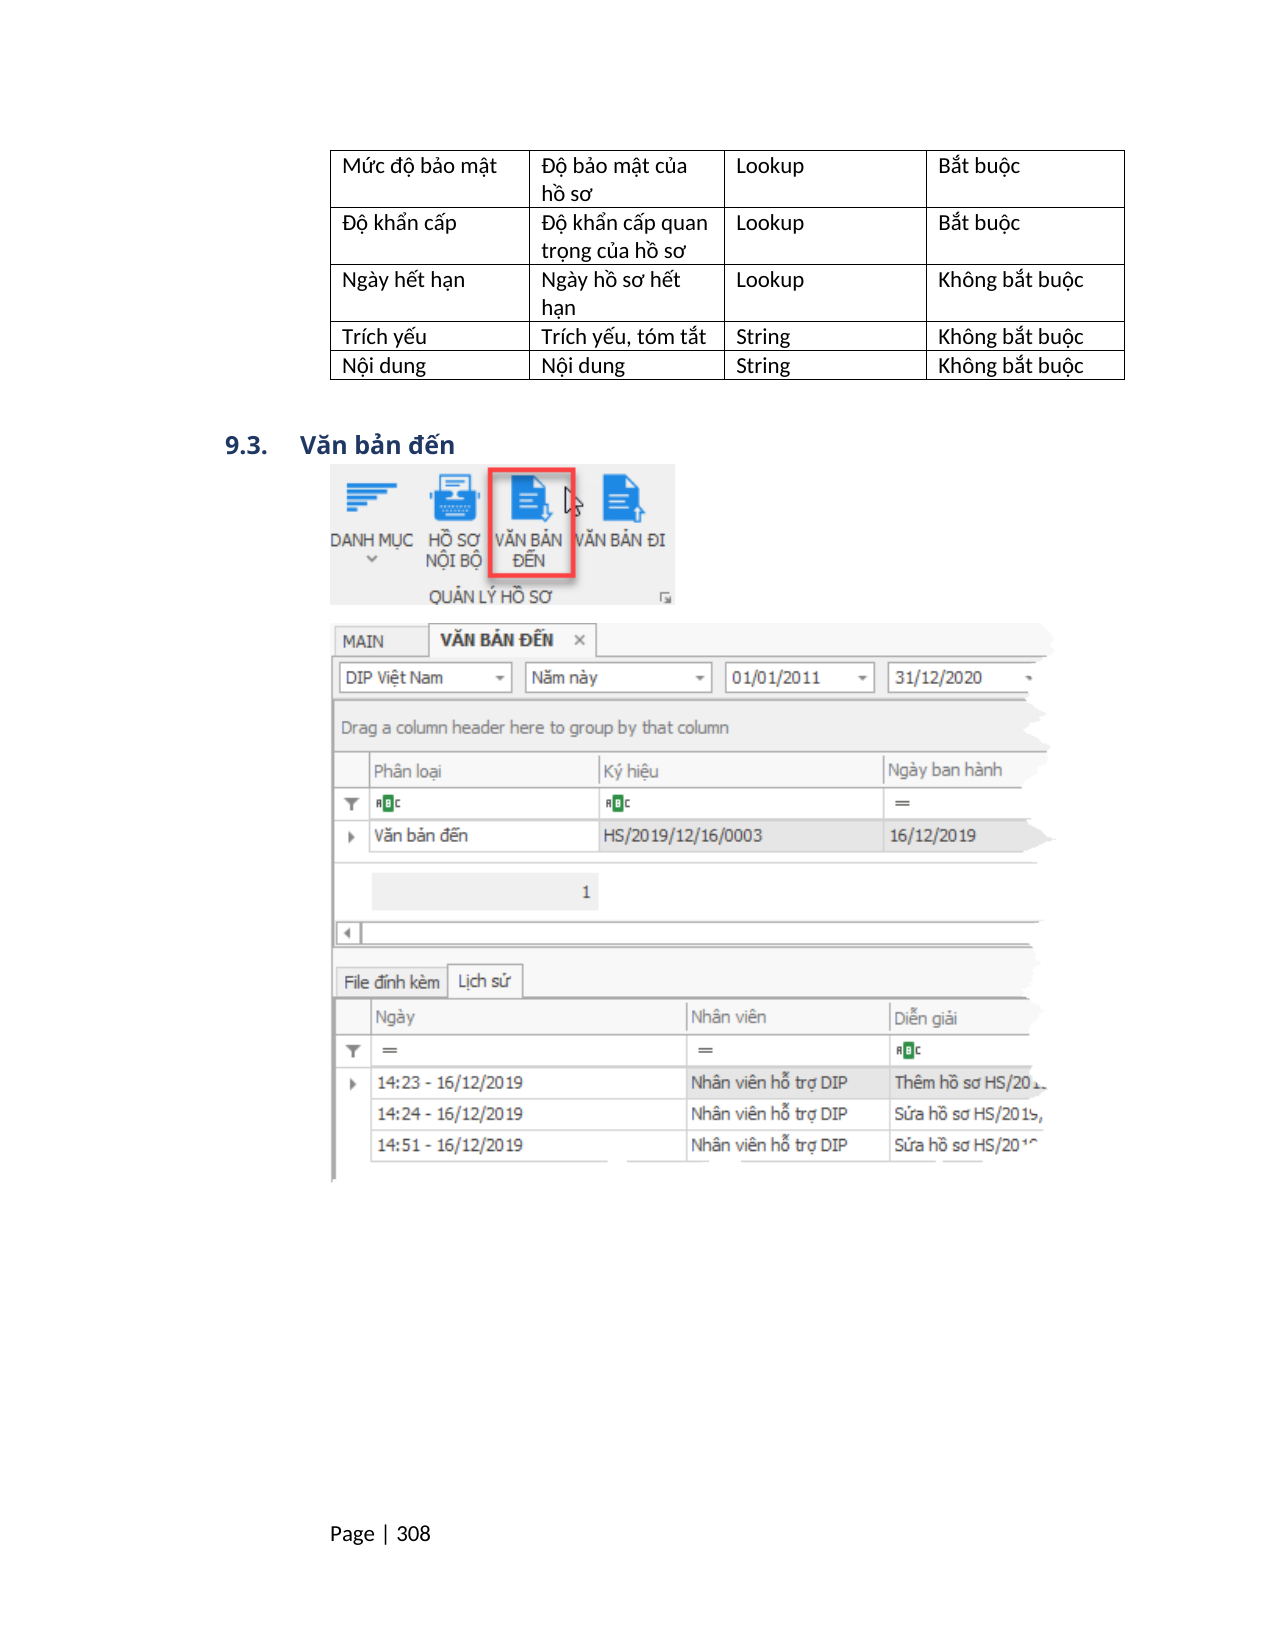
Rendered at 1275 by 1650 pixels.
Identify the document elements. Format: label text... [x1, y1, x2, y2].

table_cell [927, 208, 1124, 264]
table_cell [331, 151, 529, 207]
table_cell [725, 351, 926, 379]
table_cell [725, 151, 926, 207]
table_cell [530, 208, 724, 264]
picture [330, 464, 676, 605]
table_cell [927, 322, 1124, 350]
picture [330, 623, 1066, 1200]
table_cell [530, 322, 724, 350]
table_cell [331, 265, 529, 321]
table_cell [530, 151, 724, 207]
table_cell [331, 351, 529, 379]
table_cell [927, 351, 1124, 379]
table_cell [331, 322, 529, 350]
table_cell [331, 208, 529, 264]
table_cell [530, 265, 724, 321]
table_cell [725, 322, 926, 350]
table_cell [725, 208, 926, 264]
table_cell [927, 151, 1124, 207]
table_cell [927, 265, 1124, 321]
subtitle Văn bản đến [225, 427, 1125, 461]
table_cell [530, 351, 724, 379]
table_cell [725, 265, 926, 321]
